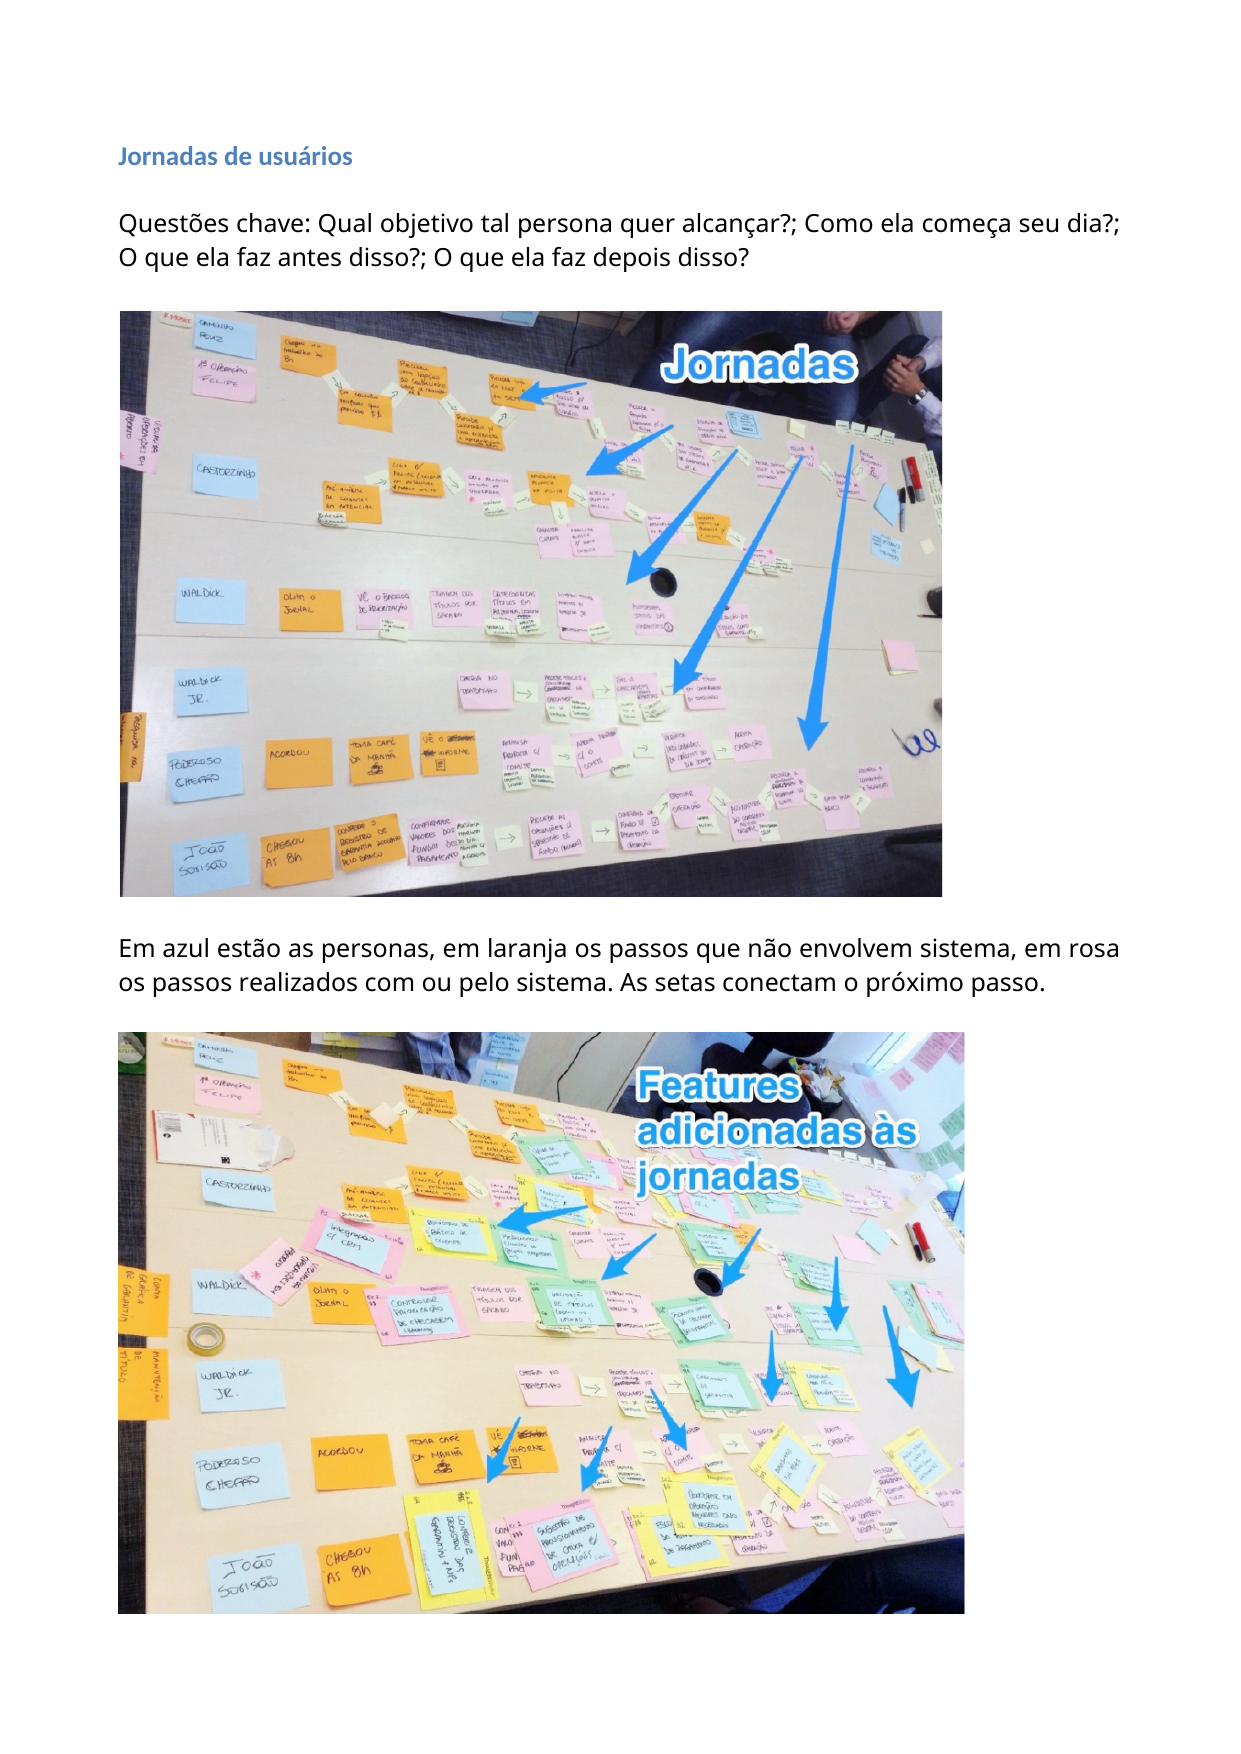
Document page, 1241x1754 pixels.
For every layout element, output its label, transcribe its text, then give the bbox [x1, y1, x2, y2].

text Questões chave: Qual objetivo tal persona quer alcançar?; Como ela começa seu dia?; O que ela faz antes disso?; O que ela faz depois disso? [118, 206, 1122, 274]
subtitle Jornadas de usuários [118, 139, 1122, 172]
picture [118, 308, 943, 897]
text Em azul estão as personas, em laranja os passos que não envolvem sistema, em rosa os passos realizados com ou pelo sistema. As setas conectam o próximo passo. [118, 930, 1122, 998]
picture [118, 1032, 965, 1614]
